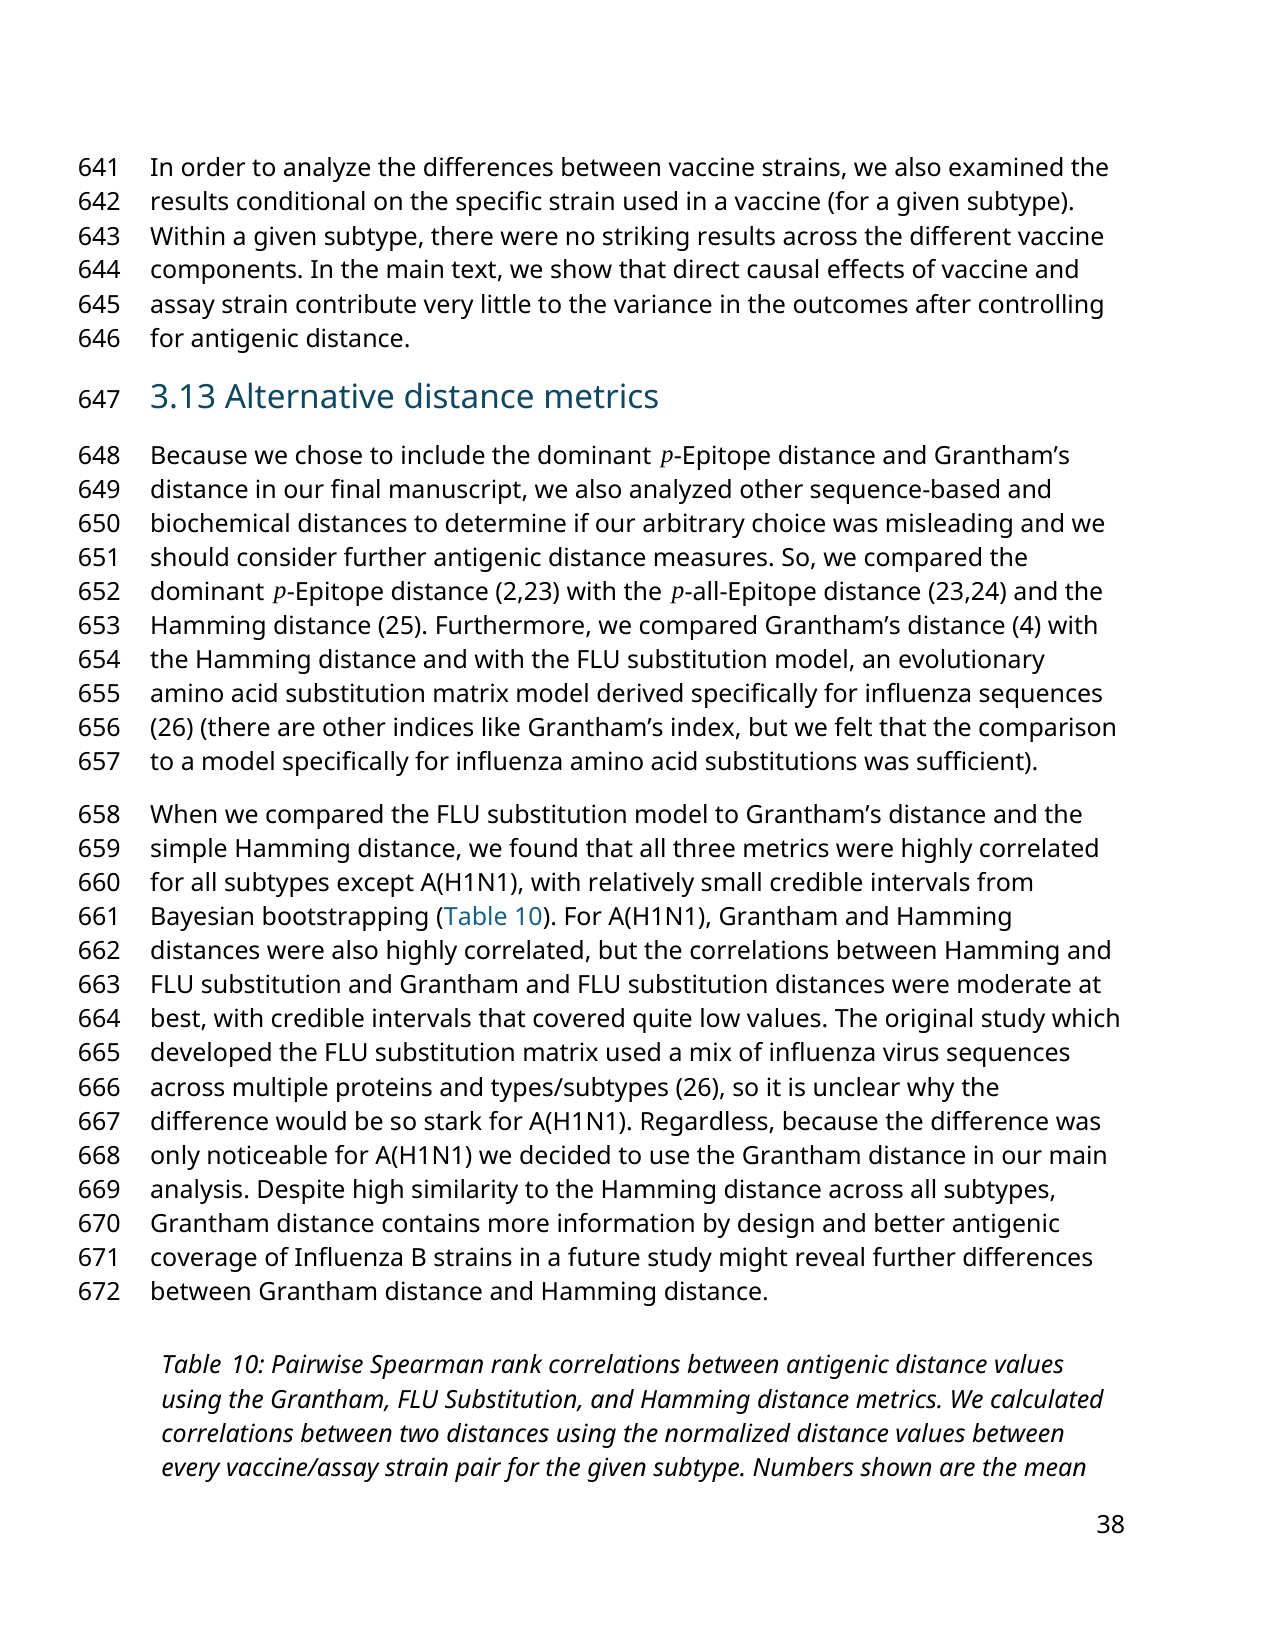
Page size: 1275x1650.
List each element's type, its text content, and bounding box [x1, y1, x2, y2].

text Because we chose to include the dominant -Epitope distance and Grantham’s distance in our final manuscript, we also analyzed other sequence-based and biochemical distances to determine if our arbitrary choice was misleading and we should consider further antigenic distance measures. So, we compared the dominant -Epitope distance (2,23) with the -all-Epitope distance (23,24) and the Hamming distance (25). Furthermore, we compared Grantham’s distance (4) with the Hamming distance and with the FLU substitution model, an evolutionary amino acid substitution matrix model derived specifically for influenza sequences (26) (there are other indices like Grantham’s index, but we felt that the comparison to a model specifically for influenza amino acid substitutions was sufficient). [150, 437, 1125, 778]
text In order to analyze the differences between vaccine strains, we also examined the results conditional on the specific strain used in a vaccine (for a given subtype). Within a given subtype, there were no striking results across the different vaccine components. In the main text, we show that direct causal effects of vaccine and assay strain contribute very little to the variance in the outcomes after controlling for antigenic distance. [150, 150, 1125, 354]
subtitle 3.13 Alternative distance metrics [150, 373, 1125, 418]
text When we compared the FLU substitution model to Grantham’s distance and the simple Hamming distance, we found that all three metrics were highly correlated for all subtypes except A(H1N1), with relatively small credible intervals from Bayesian bootstrapping (Table 10). For A(H1N1), Grantham and Hamming distances were also highly correlated, but the correlations between Hamming and FLU substitution and Grantham and FLU substitution distances were moderate at best, with credible intervals that covered quite low values. The original study which developed the FLU substitution matrix used a mix of influenza virus sequences across multiple proteins and types/subtypes (26), so it is unclear why the difference would be so stark for A(H1N1). Regardless, because the difference was only noticeable for A(H1N1) we decided to use the Grantham distance in our main analysis. Despite high similarity to the Hamming distance across all subtypes, Grantham distance contains more information by design and better antigenic coverage of Influenza B strains in a future study might reveal further differences between Grantham distance and Hamming distance. [150, 797, 1125, 1308]
